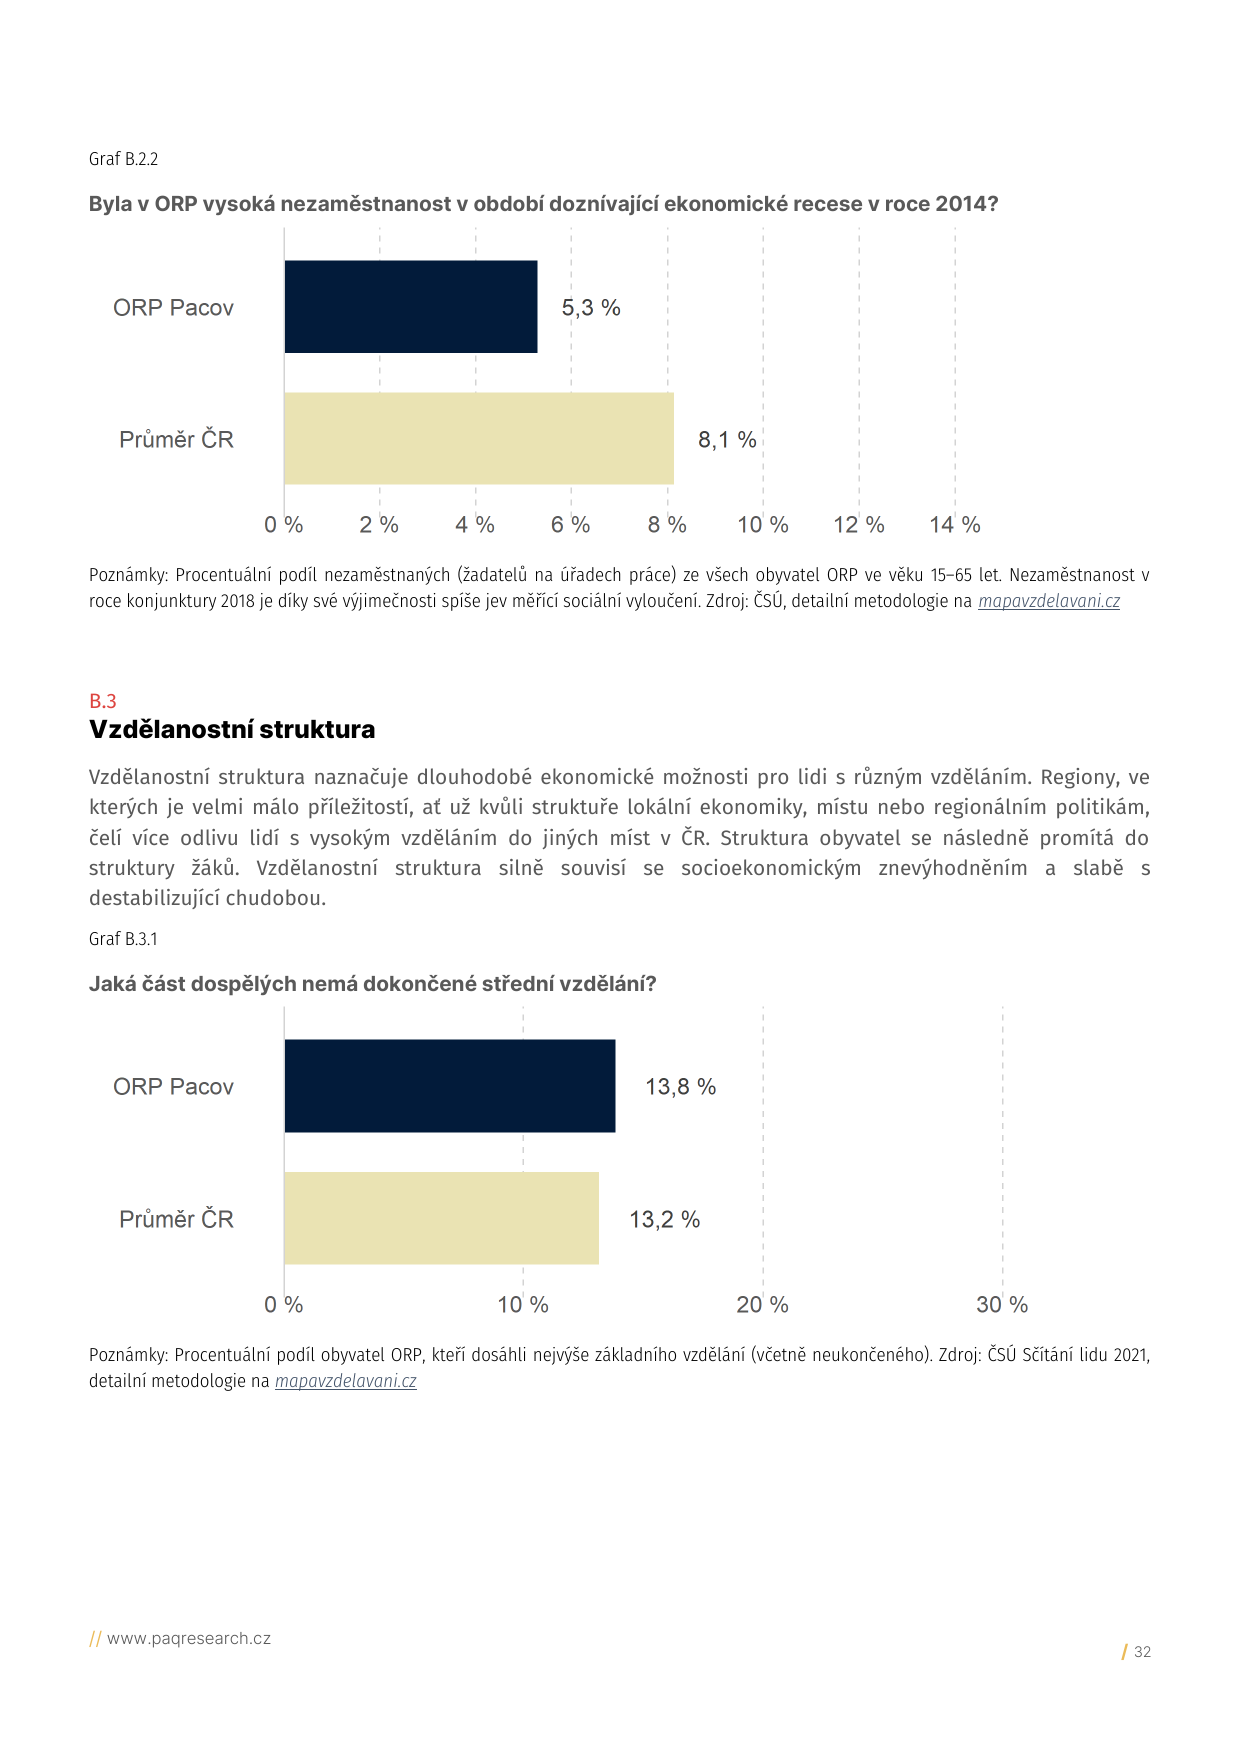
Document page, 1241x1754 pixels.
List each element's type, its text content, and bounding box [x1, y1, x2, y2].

text Poznámky: Procentuální podíl nezaměstnaných (žadatelů na úřadech práce) ze všech obyvatel ORP ve věku 15–65 let. Nezaměstnanost v roce konjunktury 2018 je díky své výjimečnosti spíše jev měřící sociální vyloučení. Zdroj: ČSÚ, detailní metodologie na mapavzdelavani.cz [89, 564, 1152, 613]
text B.3 [89, 684, 1152, 714]
text Graf B.2.2 [89, 148, 1152, 170]
subtitle Vzdělanostní struktura [89, 714, 1152, 744]
picture [88, 996, 1139, 1328]
text Byla v ORP vysoká nezaměstnanost v období doznívající ekonomické recese v roce 2014? [89, 186, 1152, 216]
picture [88, 216, 1139, 548]
text Vzdělanostní struktura naznačuje dlouhodobé ekonomické možnosti pro lidi s různým vzděláním. Regiony, ve kterých je velmi málo příležitostí, ať už kvůli struktuře lokální ekonomiky, místu nebo regionálním politikám, čelí více odlivu lidí s vysokým vzděláním do jiných míst v ČR. Struktura obyvatel se následně promítá do struktury žáků. Vzdělanostní struktura silně souvisí se socioekonomickým znevýhodněním a slabě s destabilizující chudobou. [89, 760, 1152, 911]
text Jaká část dospělých nemá dokončené střední vzdělání? [89, 966, 1152, 996]
text Poznámky: Procentuální podíl obyvatel ORP, kteří dosáhli nejvýše základního vzdělání (včetně neukončeného). Zdroj: ČSÚ Sčítání lidu 2021, detailní metodologie na mapavzdelavani.cz [89, 1344, 1152, 1392]
text Graf B.3.1 [89, 927, 1152, 950]
